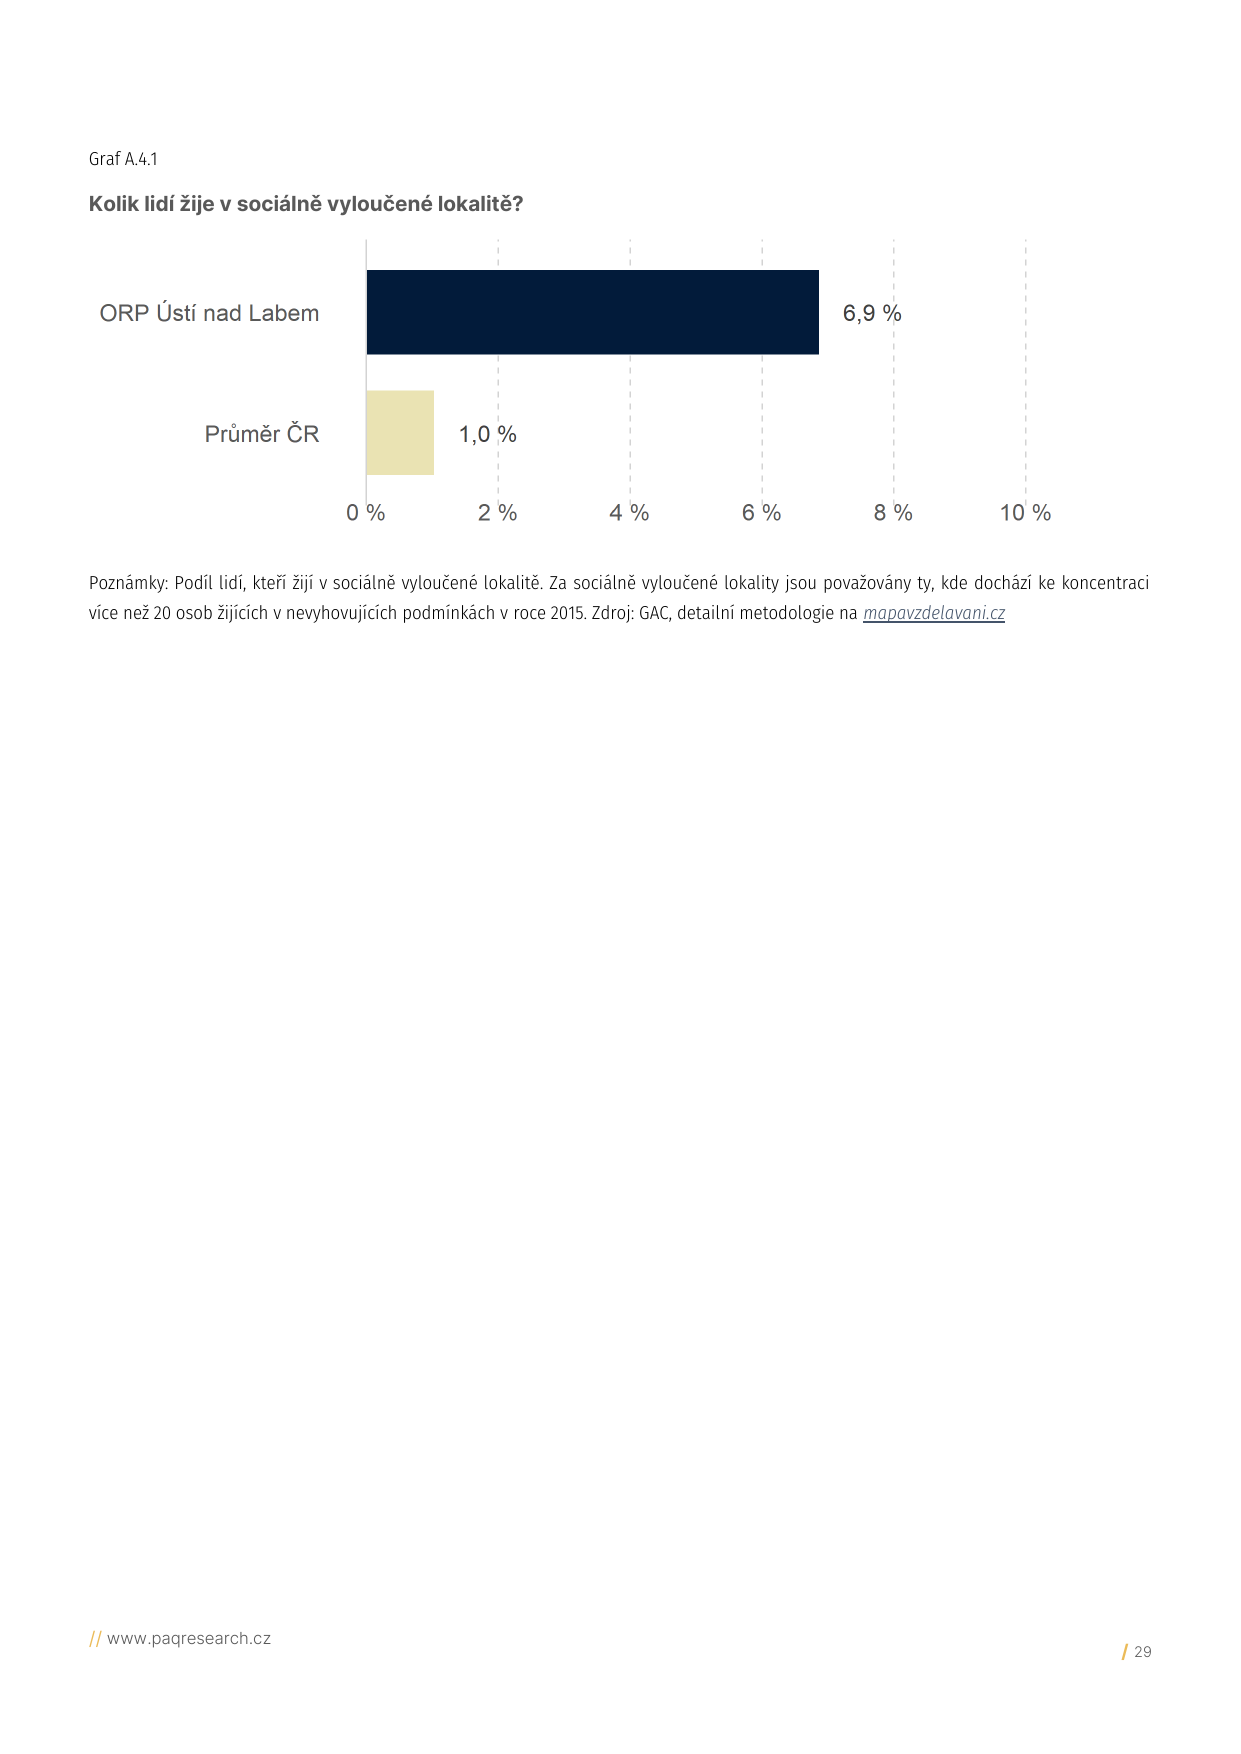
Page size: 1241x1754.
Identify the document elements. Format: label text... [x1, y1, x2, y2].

text Poznámky: Podíl lidí, kteří žijí v sociálně vyloučené lokalitě. Za sociálně vyloučené lokality jsou považovány ty, kde dochází ke koncentraci více než 20 osob žijících v nevyhovujících podmínkách v roce 2015. Zdroj: GAC, detailní metodologie na mapavzdelavani.cz [89, 564, 1152, 625]
text Graf A.4.1 [89, 148, 1152, 170]
picture [88, 216, 1139, 548]
text Kolik lidí žije v sociálně vyloučené lokalitě? [89, 186, 1152, 216]
